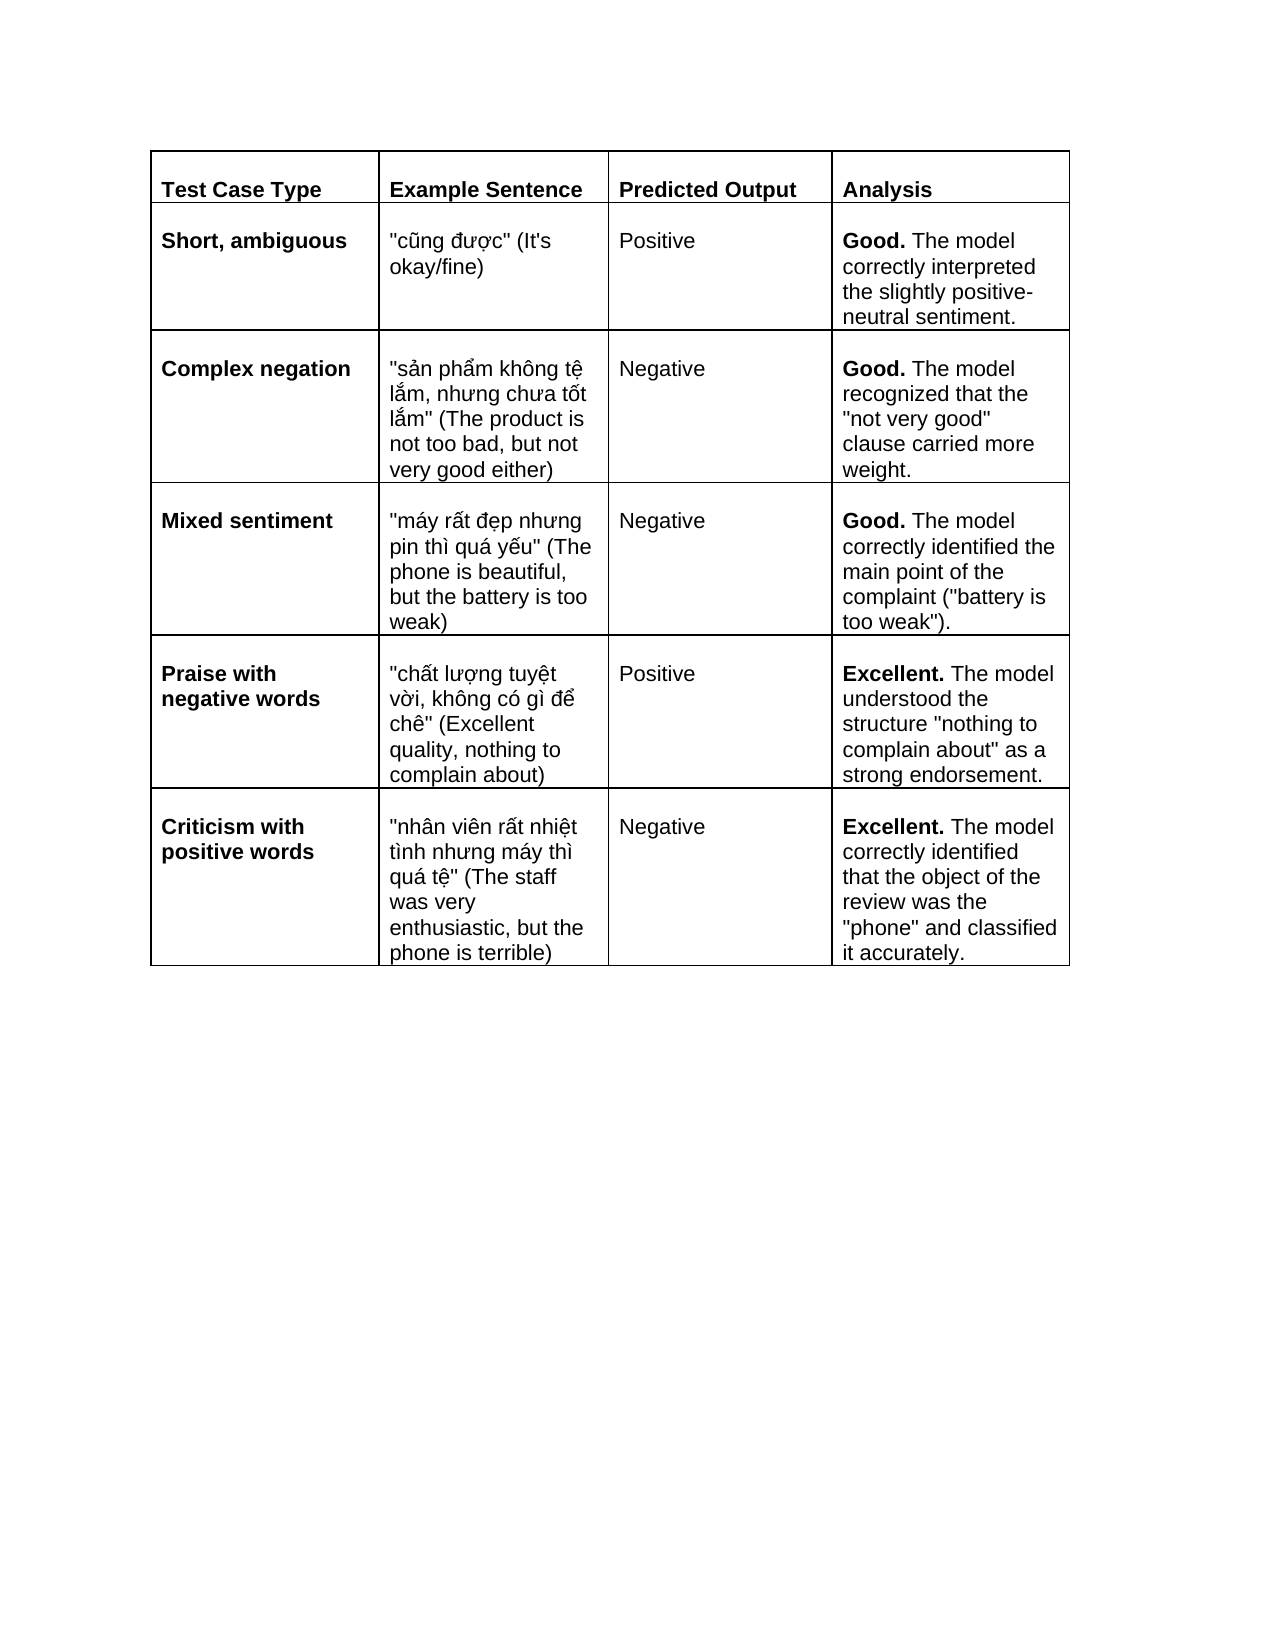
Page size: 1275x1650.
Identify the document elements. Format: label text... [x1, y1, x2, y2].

table_cell Criticism with positive words [152, 789, 378, 965]
table_header Analysis [833, 152, 1069, 202]
table_cell Negative [609, 331, 831, 482]
table_header Predicted Output [609, 152, 831, 202]
table_cell Good. The model correctly identified the main point of the complaint ("battery is too weak"). [833, 483, 1069, 634]
table_header Example Sentence [380, 152, 608, 202]
table_cell Good. The model correctly interpreted the slightly positive-neutral sentiment. [833, 203, 1069, 329]
table_cell Positive [609, 203, 831, 329]
table_cell "sản phẩm không tệ lắm, nhưng chưa tốt lắm" (The product is not too bad, but not very good either) [380, 331, 608, 482]
table_cell Positive [609, 636, 831, 787]
table_header Test Case Type [152, 152, 378, 202]
table_cell "chất lượng tuyệt vời, không có gì để chê" (Excellent quality, nothing to complain about) [380, 636, 608, 787]
table_cell Mixed sentiment [152, 483, 378, 634]
table_cell Negative [609, 789, 831, 965]
table_cell "cũng được" (It's okay/fine) [380, 203, 608, 329]
table_cell "máy rất đẹp nhưng pin thì quá yếu" (The phone is beautiful, but the battery is too weak) [380, 483, 608, 634]
table_cell Excellent. The model understood the structure "nothing to complain about" as a strong endorsement. [833, 636, 1069, 787]
table_cell Praise with negative words [152, 636, 378, 787]
table_cell "nhân viên rất nhiệt tình nhưng máy thì quá tệ" (The staff was very enthusiastic, but the phone is terrible) [380, 789, 608, 965]
table_cell Excellent. The model correctly identified that the object of the review was the "phone" and classified it accurately. [833, 789, 1069, 965]
table_cell Complex negation [152, 331, 378, 482]
table_cell Negative [609, 483, 831, 634]
table_cell Short, ambiguous [152, 203, 378, 329]
table_cell Good. The model recognized that the "not very good" clause carried more weight. [833, 331, 1069, 482]
